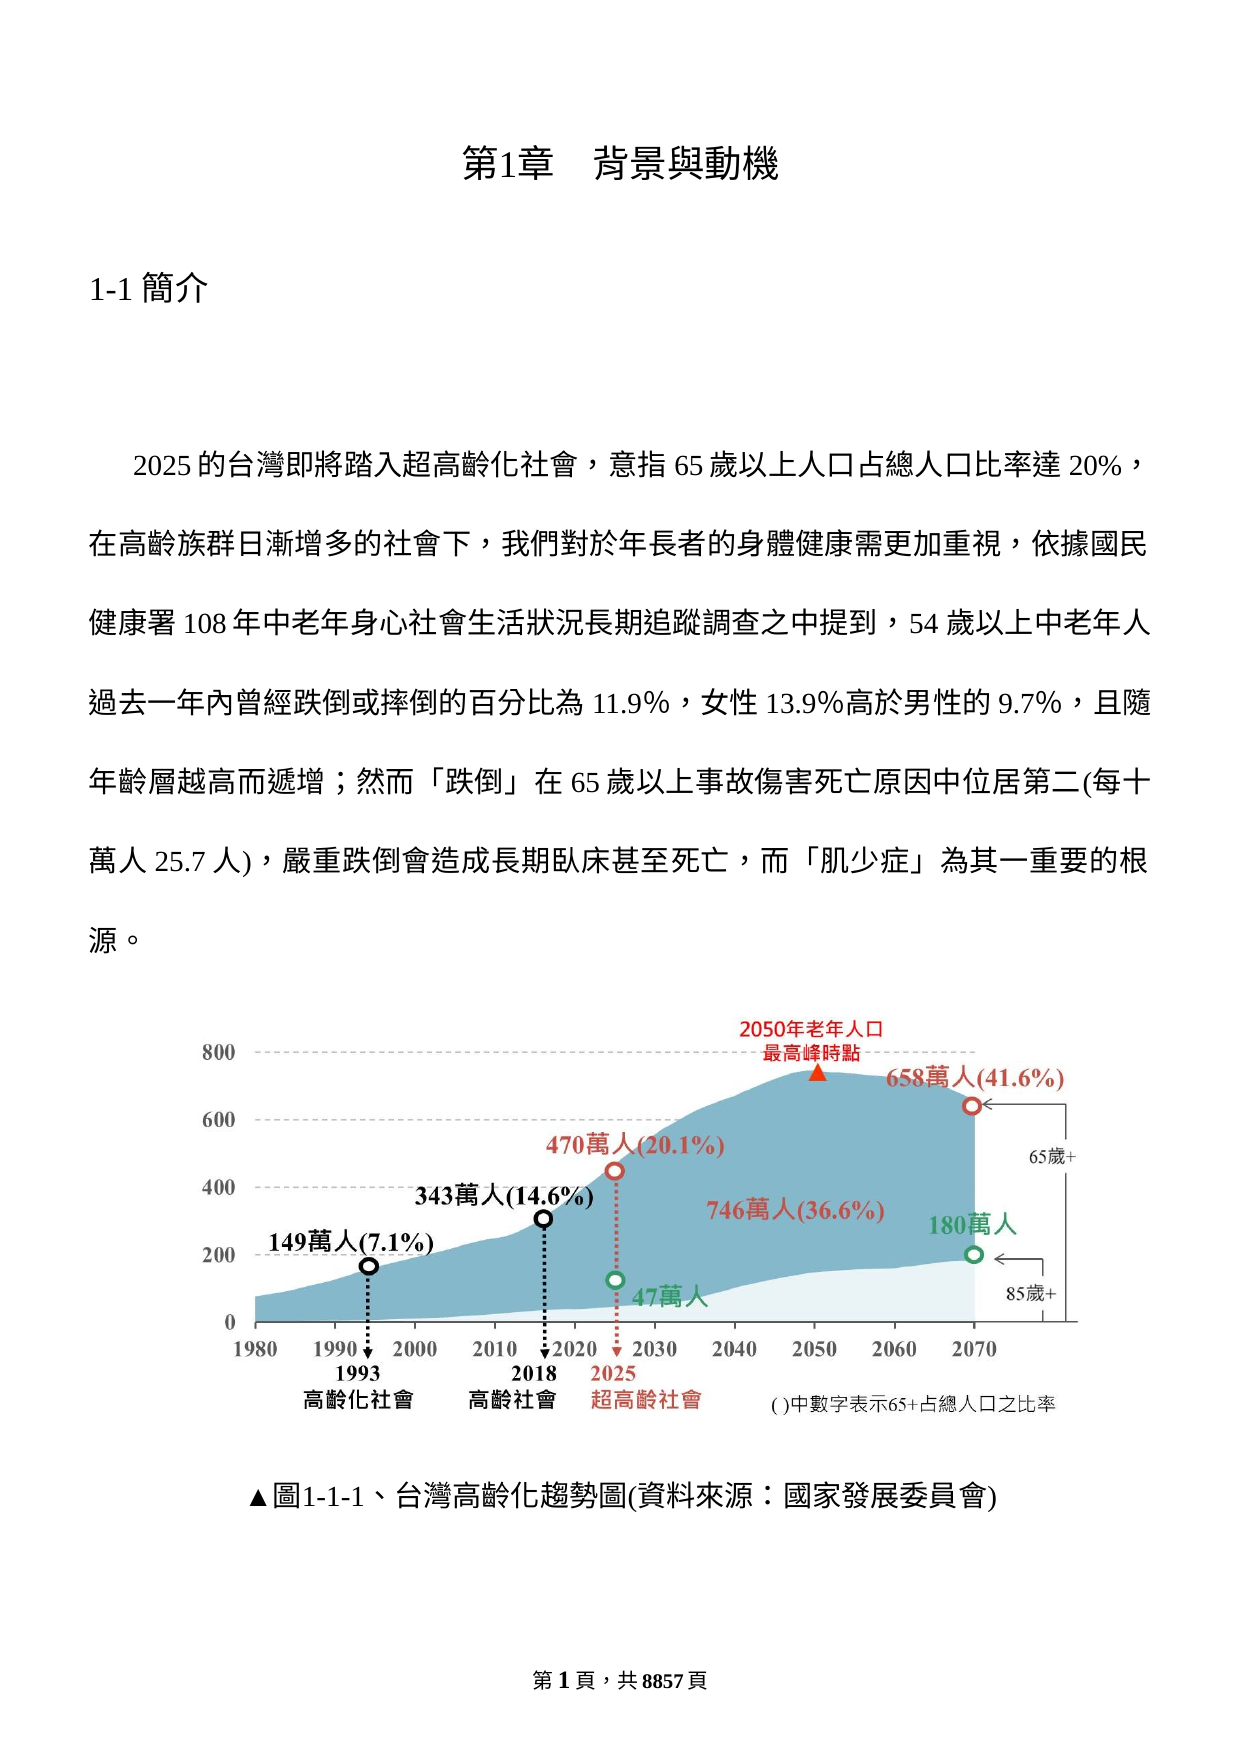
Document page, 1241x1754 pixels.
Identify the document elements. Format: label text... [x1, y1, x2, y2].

text 2025的台灣即將踏入超高齡化社會，意指65歲以上人口占總人口比率達20%，在高齡族群日漸增多的社會下，我們對於年長者的身體健康需更加重視，依據國民健康署108年中老年身心社會生活狀況長期追蹤調查之中提到，54 歲以上中老年人過去一年內曾經跌倒或摔倒的百分比為 11.9％，女性 13.9％高於男性的 9.7％，且隨年齡層越高而遞增；然而「跌倒」在65歲以上事故傷害死亡原因中位居第二(每十萬人25.7人)，嚴重跌倒會造成長期臥床甚至死亡，而「肌少症」為其一重要的根源。 [89, 422, 1152, 978]
subtitle 背景與動機 [89, 121, 1152, 201]
picture [197, 1017, 1088, 1417]
text ▲圖1-1-1、台灣高齡化趨勢圖(資料來源：國家發展委員會) [89, 1454, 1152, 1534]
subtitle 簡介 [89, 247, 1152, 326]
